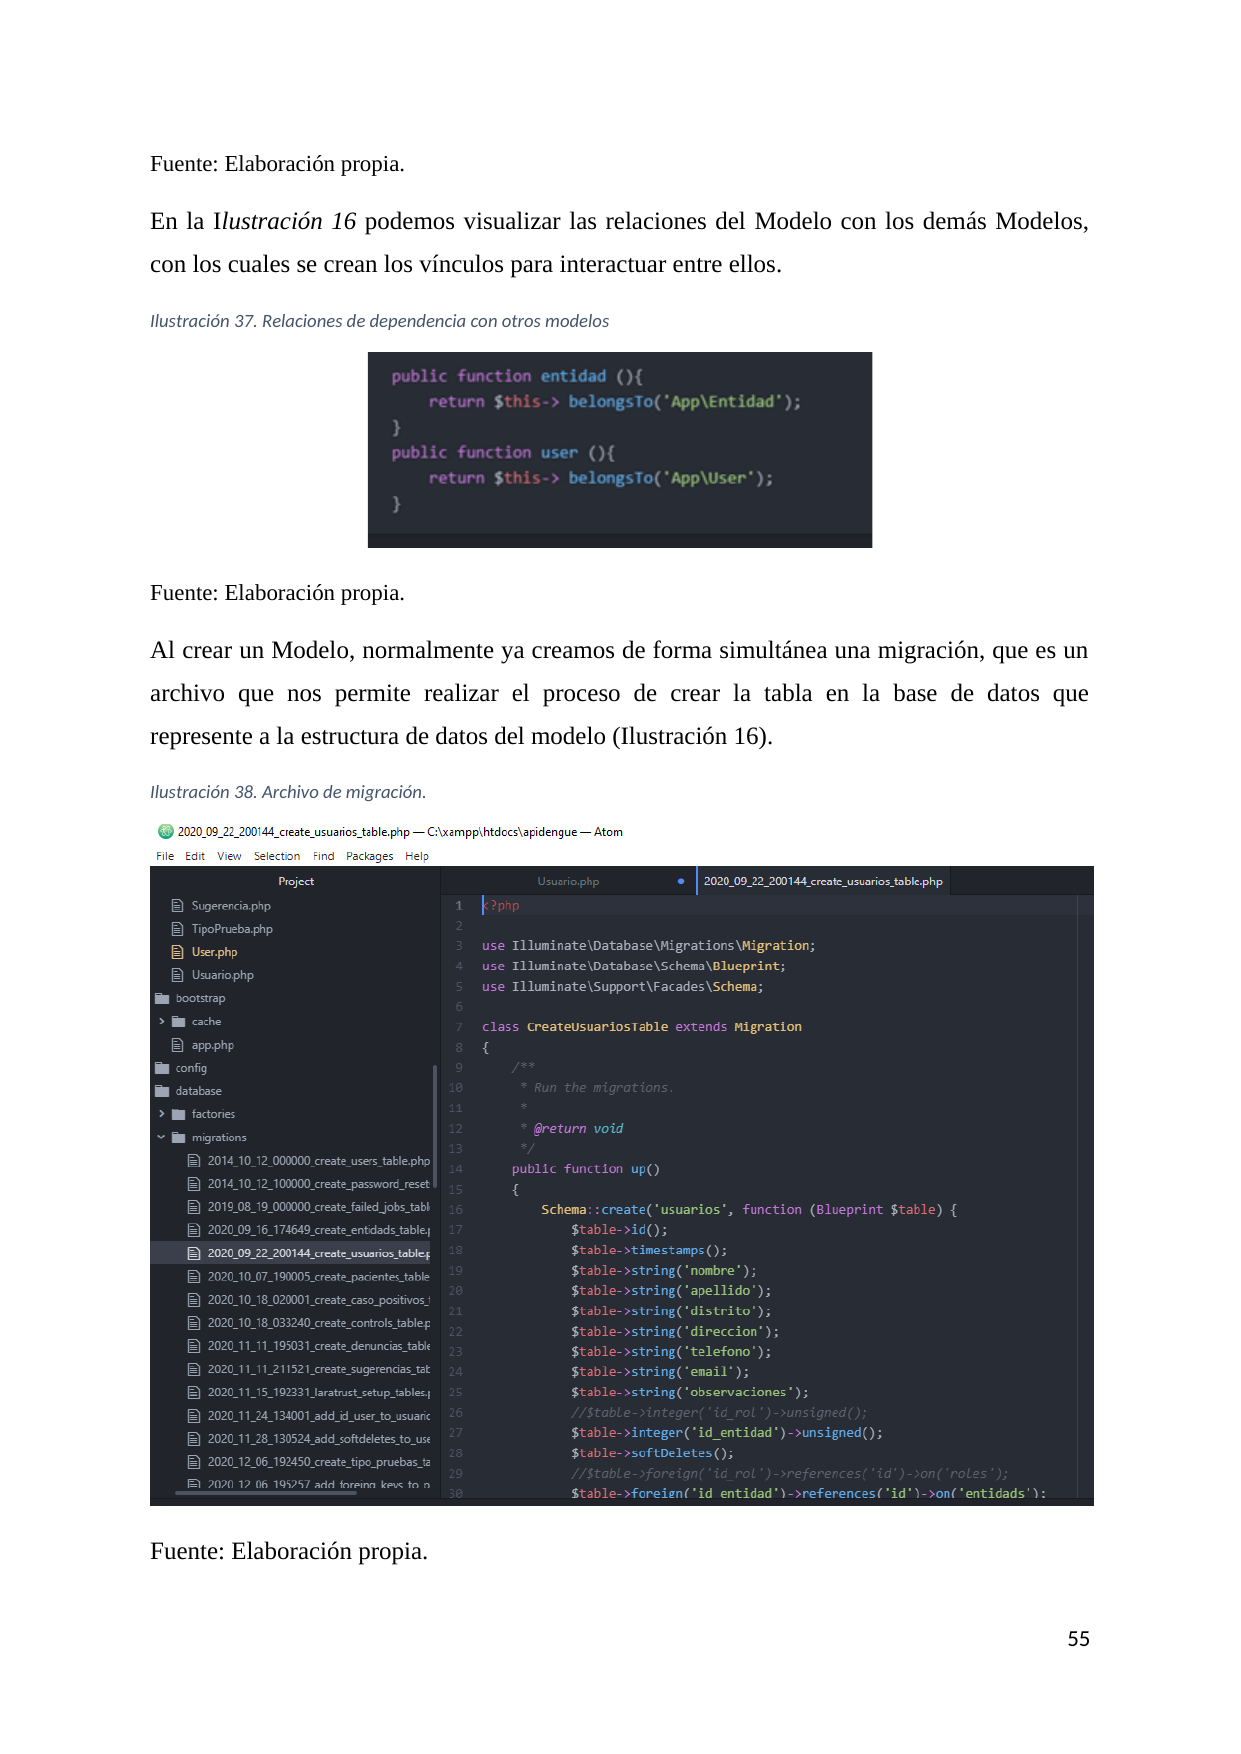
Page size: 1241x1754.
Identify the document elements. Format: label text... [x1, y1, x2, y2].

picture [150, 824, 1094, 1506]
text Al crear un Modelo, normalmente ya creamos de forma simultánea una migración, que es un archivo que nos permite realizar el proceso de crear la tabla en la base de datos que represente a la estructura de datos del modelo (Ilustración 16). [150, 635, 1090, 750]
text Fuente: Elaboración propia. [150, 1536, 1090, 1565]
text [150, 150, 1090, 176]
text Fuente: Elaboración propia. [150, 578, 1090, 605]
picture [367, 352, 873, 548]
text En la Ilustración 16 podemos visualizar las relaciones del Modelo con los demás Modelos, con los cuales se crean los vínculos para interactuar entre ellos. [150, 206, 1090, 278]
